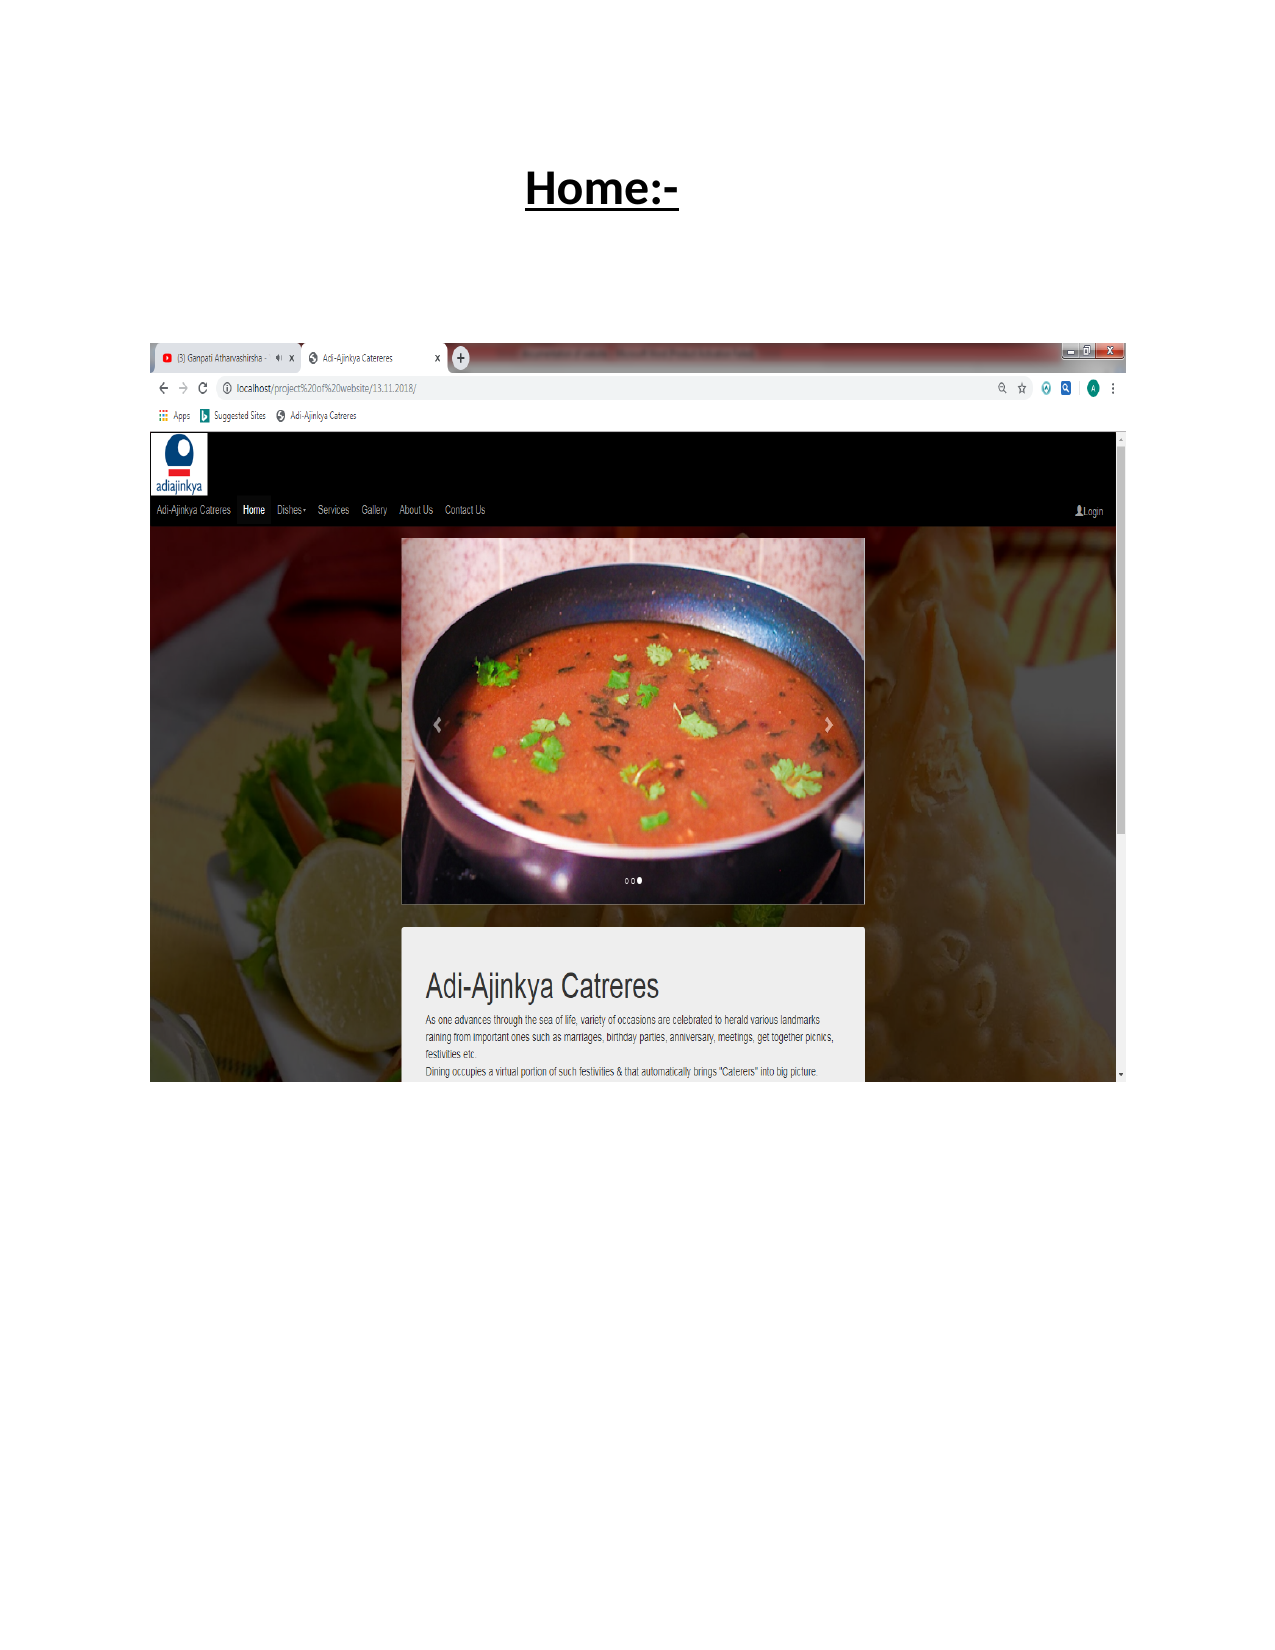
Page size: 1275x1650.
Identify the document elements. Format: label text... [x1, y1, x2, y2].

picture [150, 343, 1126, 1082]
text Home:- [450, 156, 1125, 217]
